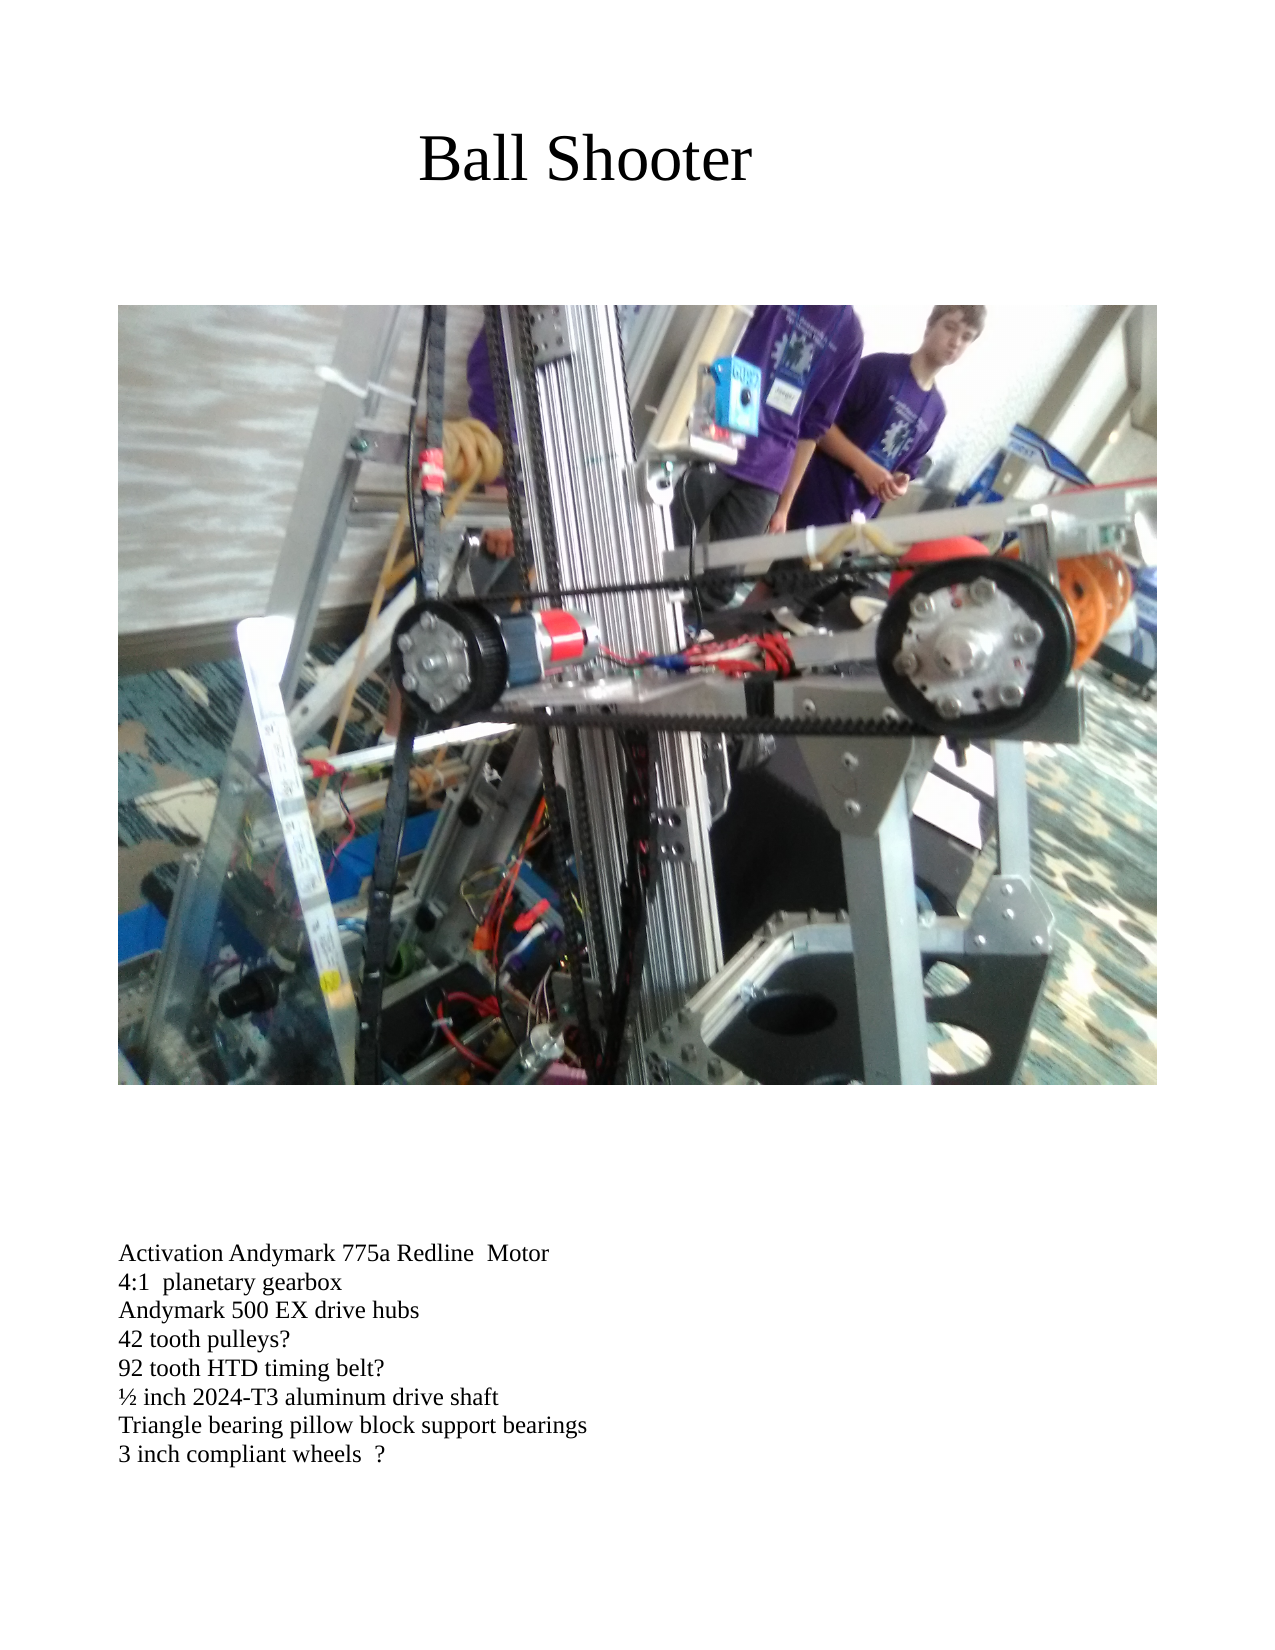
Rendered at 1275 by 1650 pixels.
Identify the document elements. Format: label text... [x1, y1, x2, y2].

picture [118, 305, 1157, 1085]
text 4:1 planetary gearbox [118, 1267, 1157, 1296]
text 92 tooth HTD timing belt? [118, 1353, 1157, 1382]
text Activation Andymark 775a Redline Motor [118, 1238, 1157, 1267]
text 42 tooth pulleys? [118, 1324, 1157, 1353]
text 3 inch compliant wheels ? [118, 1439, 1157, 1468]
text ½ inch 2024-T3 aluminum drive shaft [118, 1382, 1157, 1411]
text Ball Shooter [118, 118, 1157, 195]
text Triangle bearing pillow block support bearings [118, 1411, 1157, 1439]
text Andymark 500 EX drive hubs [118, 1296, 1157, 1324]
